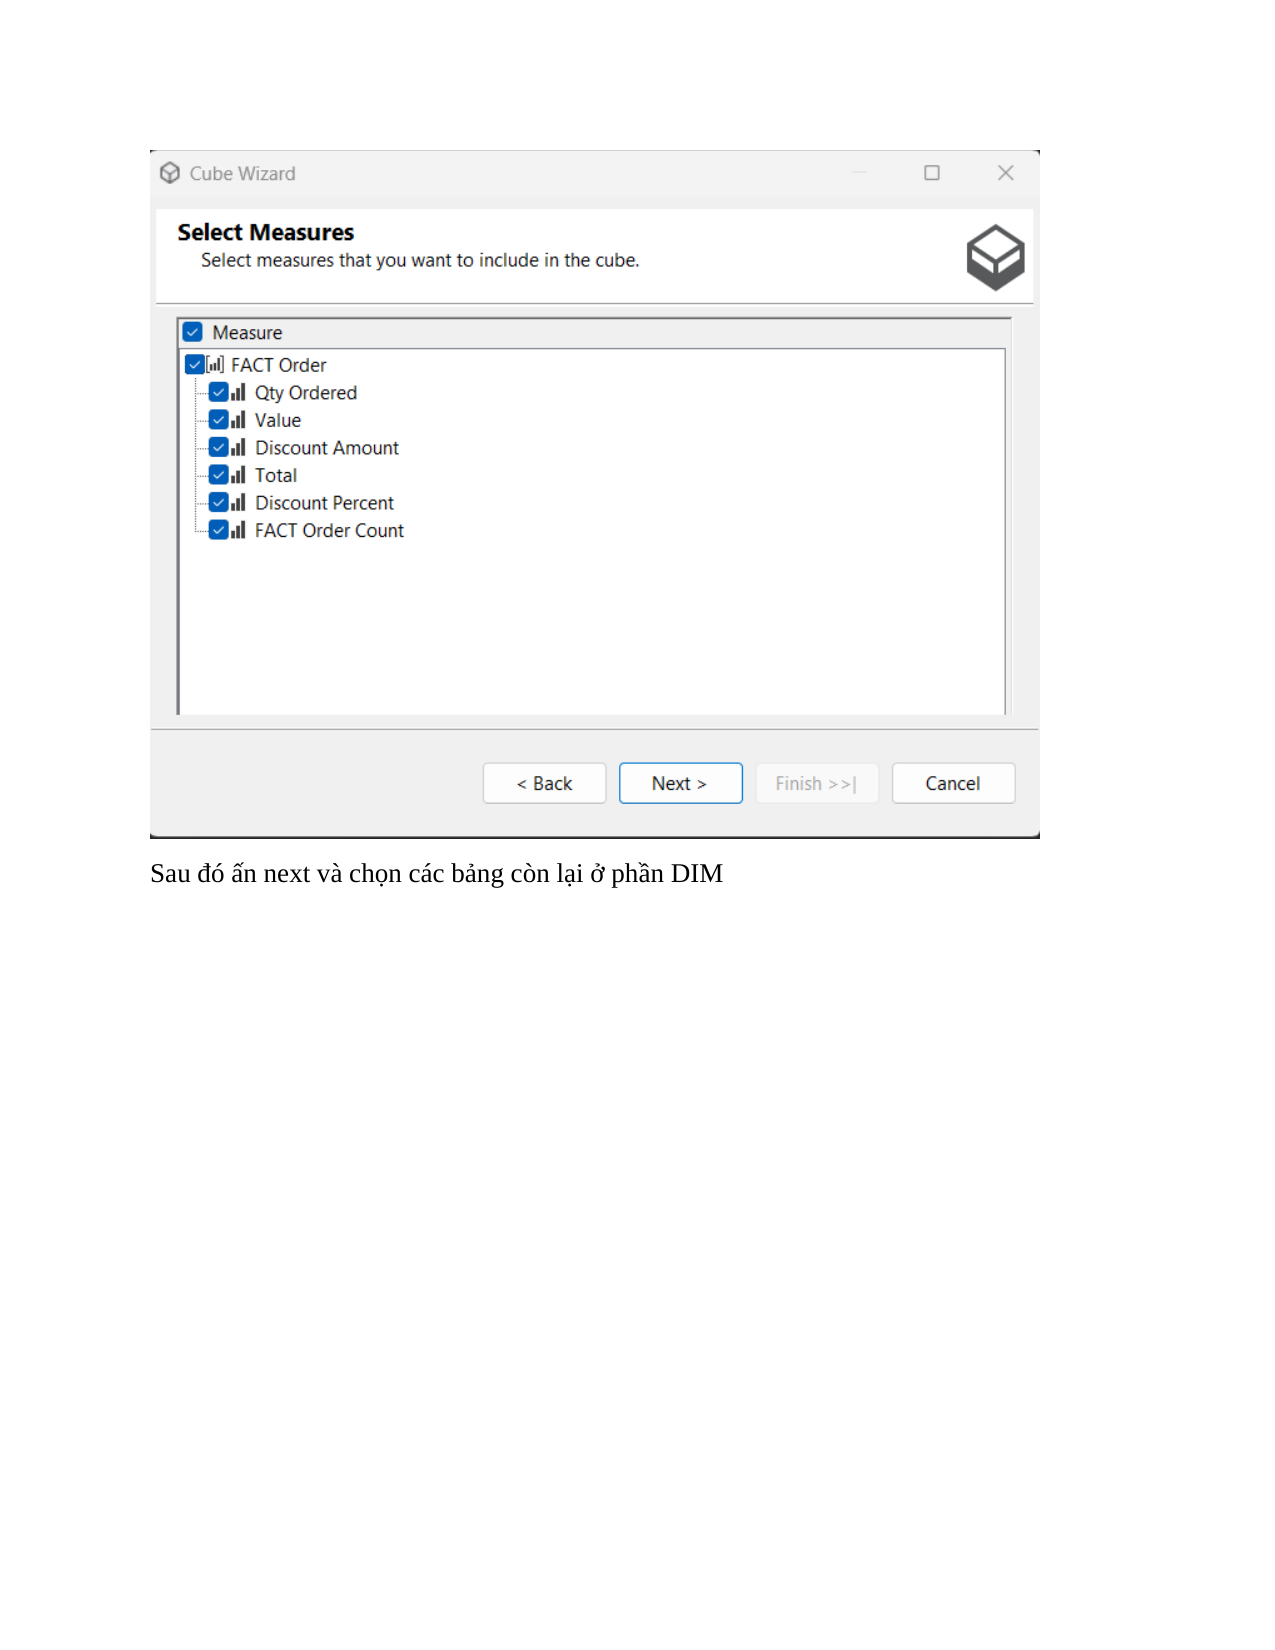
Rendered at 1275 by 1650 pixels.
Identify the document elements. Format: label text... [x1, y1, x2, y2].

text Sau đó ấn next và chọn các bảng còn lại ở phần DIM [150, 857, 1125, 888]
picture [150, 150, 1040, 839]
